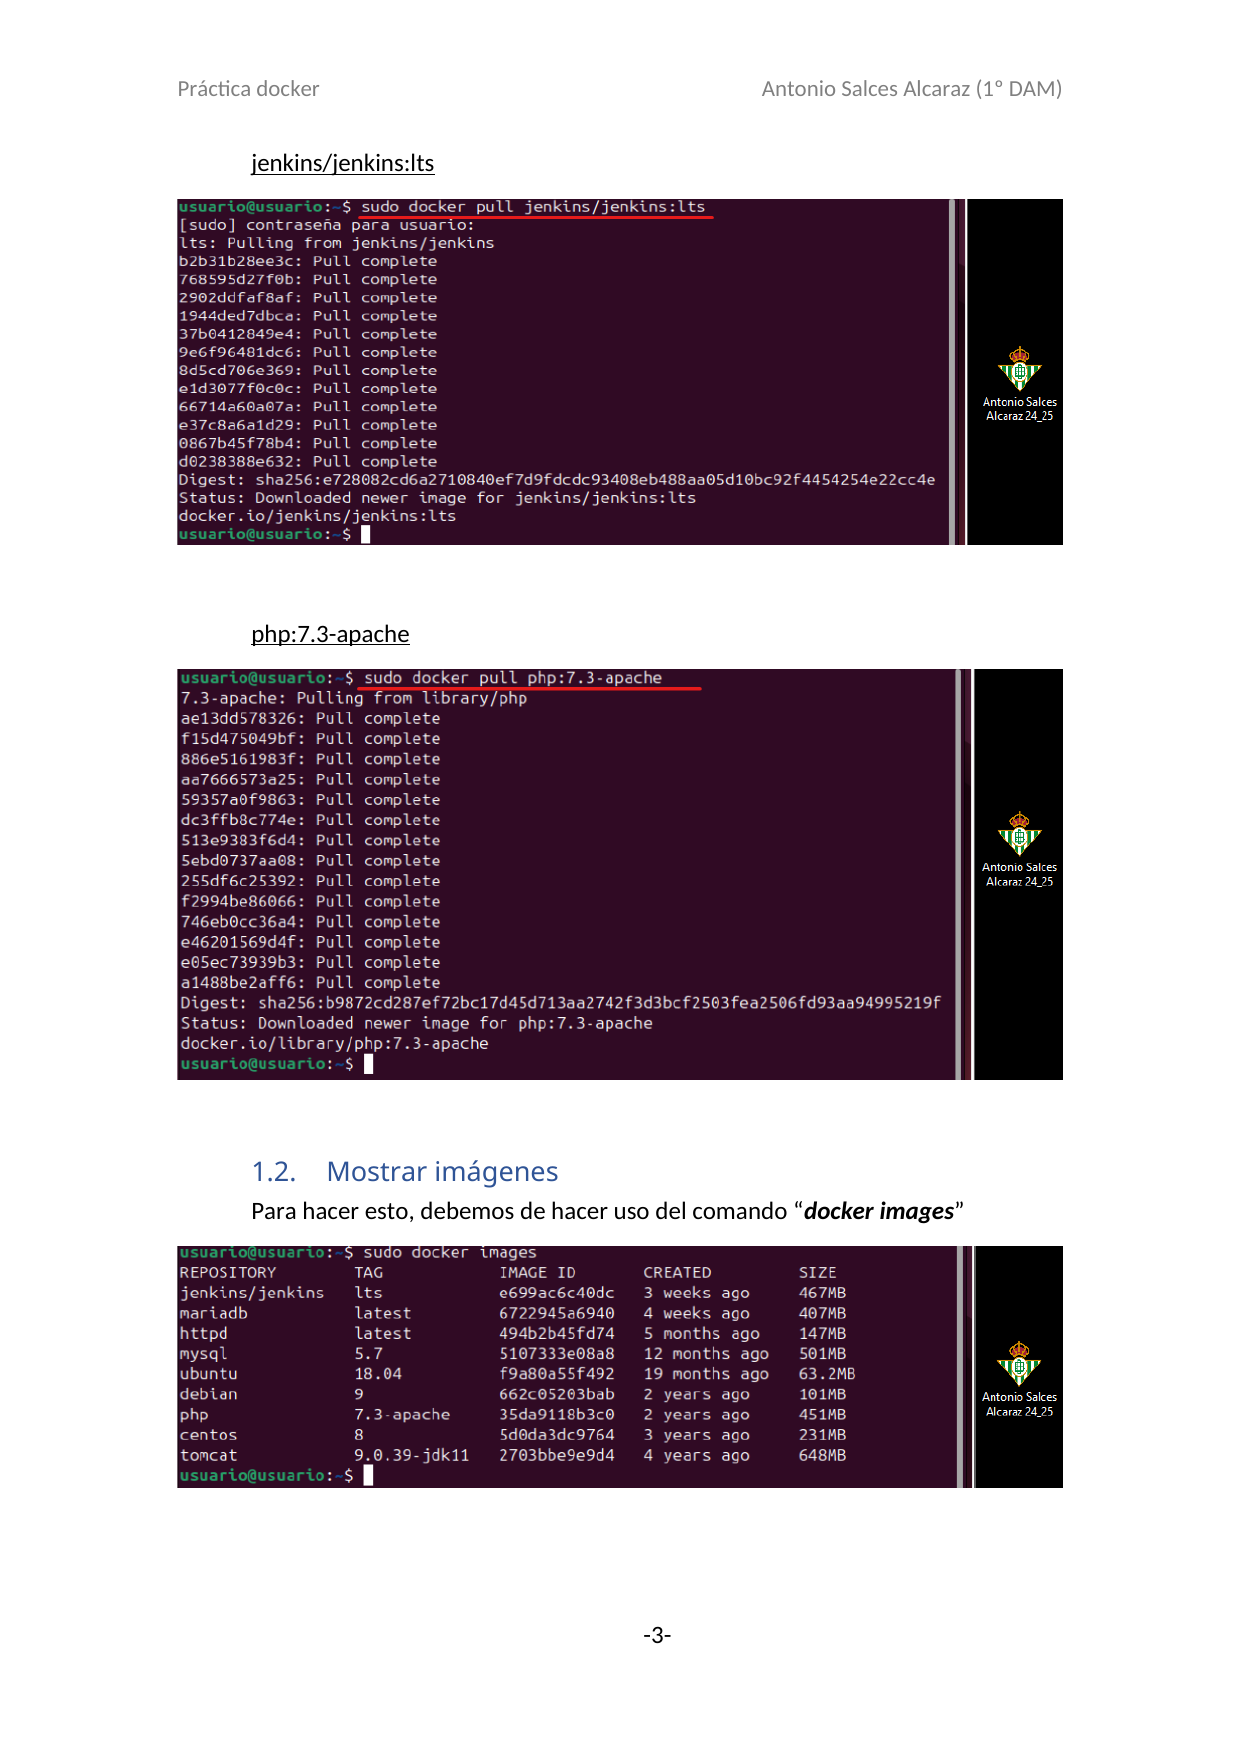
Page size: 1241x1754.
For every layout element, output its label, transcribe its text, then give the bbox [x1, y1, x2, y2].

text jenkins/jenkins:lts [177, 148, 1063, 178]
subtitle Mostrar imágenes [251, 1153, 1063, 1189]
picture [177, 669, 1063, 1080]
picture [177, 199, 1063, 545]
text Para hacer esto, debemos de hacer uso del comando “docker images” [177, 1195, 1063, 1226]
text php:7.3-apache [177, 618, 1063, 648]
picture [177, 1246, 1063, 1488]
